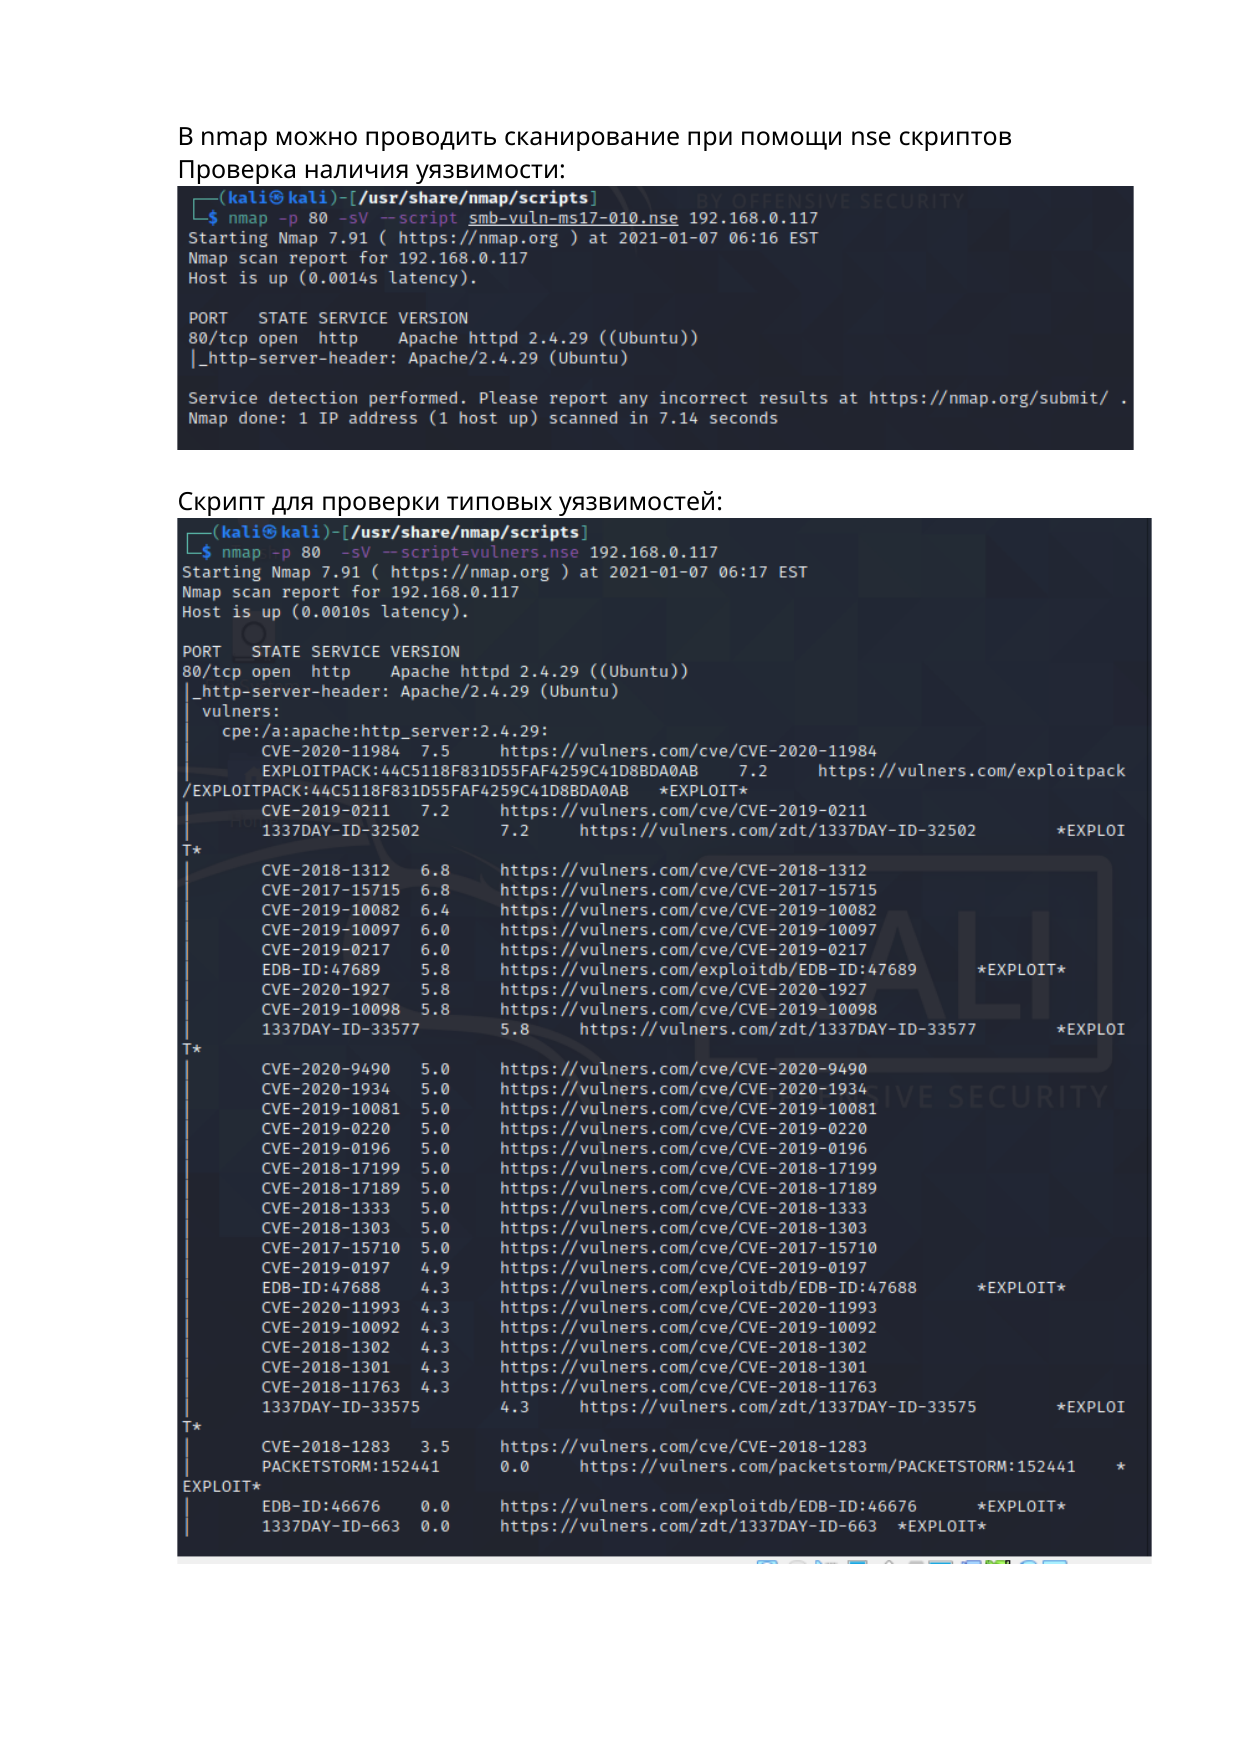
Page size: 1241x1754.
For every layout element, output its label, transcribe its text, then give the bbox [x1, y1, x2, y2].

picture [177, 518, 1152, 1564]
picture [177, 186, 1134, 450]
text Проверка наличия уязвимости: [177, 152, 1152, 186]
text В nmap можно проводить сканирование при помощи nse скриптов [177, 118, 1152, 152]
text Скрипт для проверки типовых уязвимостей: [177, 484, 1152, 518]
